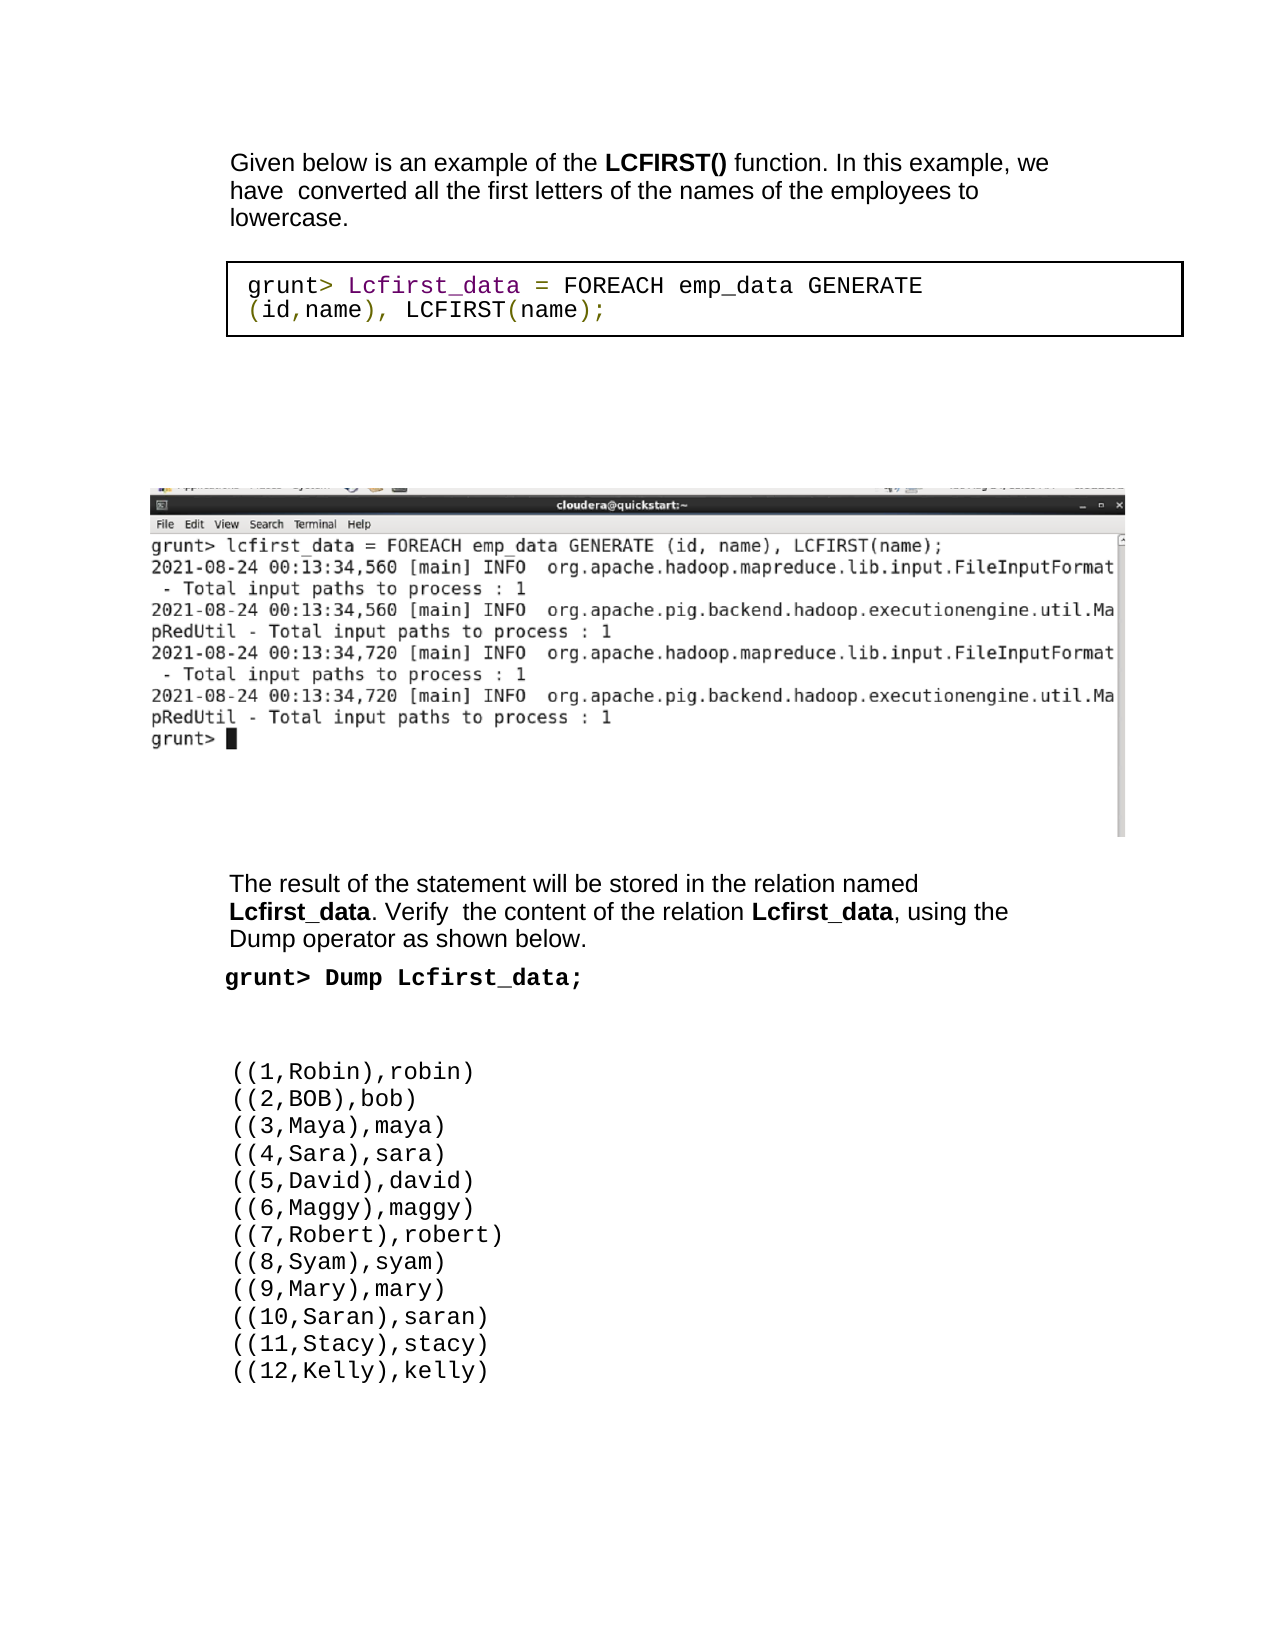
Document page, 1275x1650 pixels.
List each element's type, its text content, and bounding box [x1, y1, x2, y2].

text ((6,Maggy),maggy) [231, 1195, 1125, 1222]
text The result of the statement will be stored in the relation named Lcfirst_data. Verify the content of the relation Lcfirst_data, using the Dump operator as shown below. [229, 871, 1057, 953]
text ((5,David),david) [231, 1168, 1125, 1195]
text ((10,Saran),saran) [231, 1304, 1125, 1331]
table_header grunt> Lcfirst_data = FOREACH emp_data GENERATE (id,name), LCFIRST(name); [228, 263, 1181, 335]
text ((7,Robert),robert) [231, 1222, 1125, 1250]
text ((4,Sara),sara) [231, 1141, 1125, 1168]
text ((12,Kelly),kelly) [231, 1358, 1125, 1386]
text ((8,Syam),syam) [231, 1250, 1125, 1277]
text ((9,Mary),mary) [231, 1277, 1125, 1304]
text grunt> Dump Lcfirst_data; [224, 966, 1125, 993]
text ((3,Maya),maya) [231, 1114, 1125, 1141]
picture [150, 488, 1125, 837]
text ((11,Stacy),stacy) [231, 1331, 1125, 1358]
text Given below is an example of the LCFIRST() function. In this example, we have converted all the first letters of the names of the employees to lowercase. [229, 150, 1056, 232]
text ((1,Robin),robin) [231, 1059, 1125, 1087]
text ((2,BOB),bob) [231, 1087, 1125, 1114]
